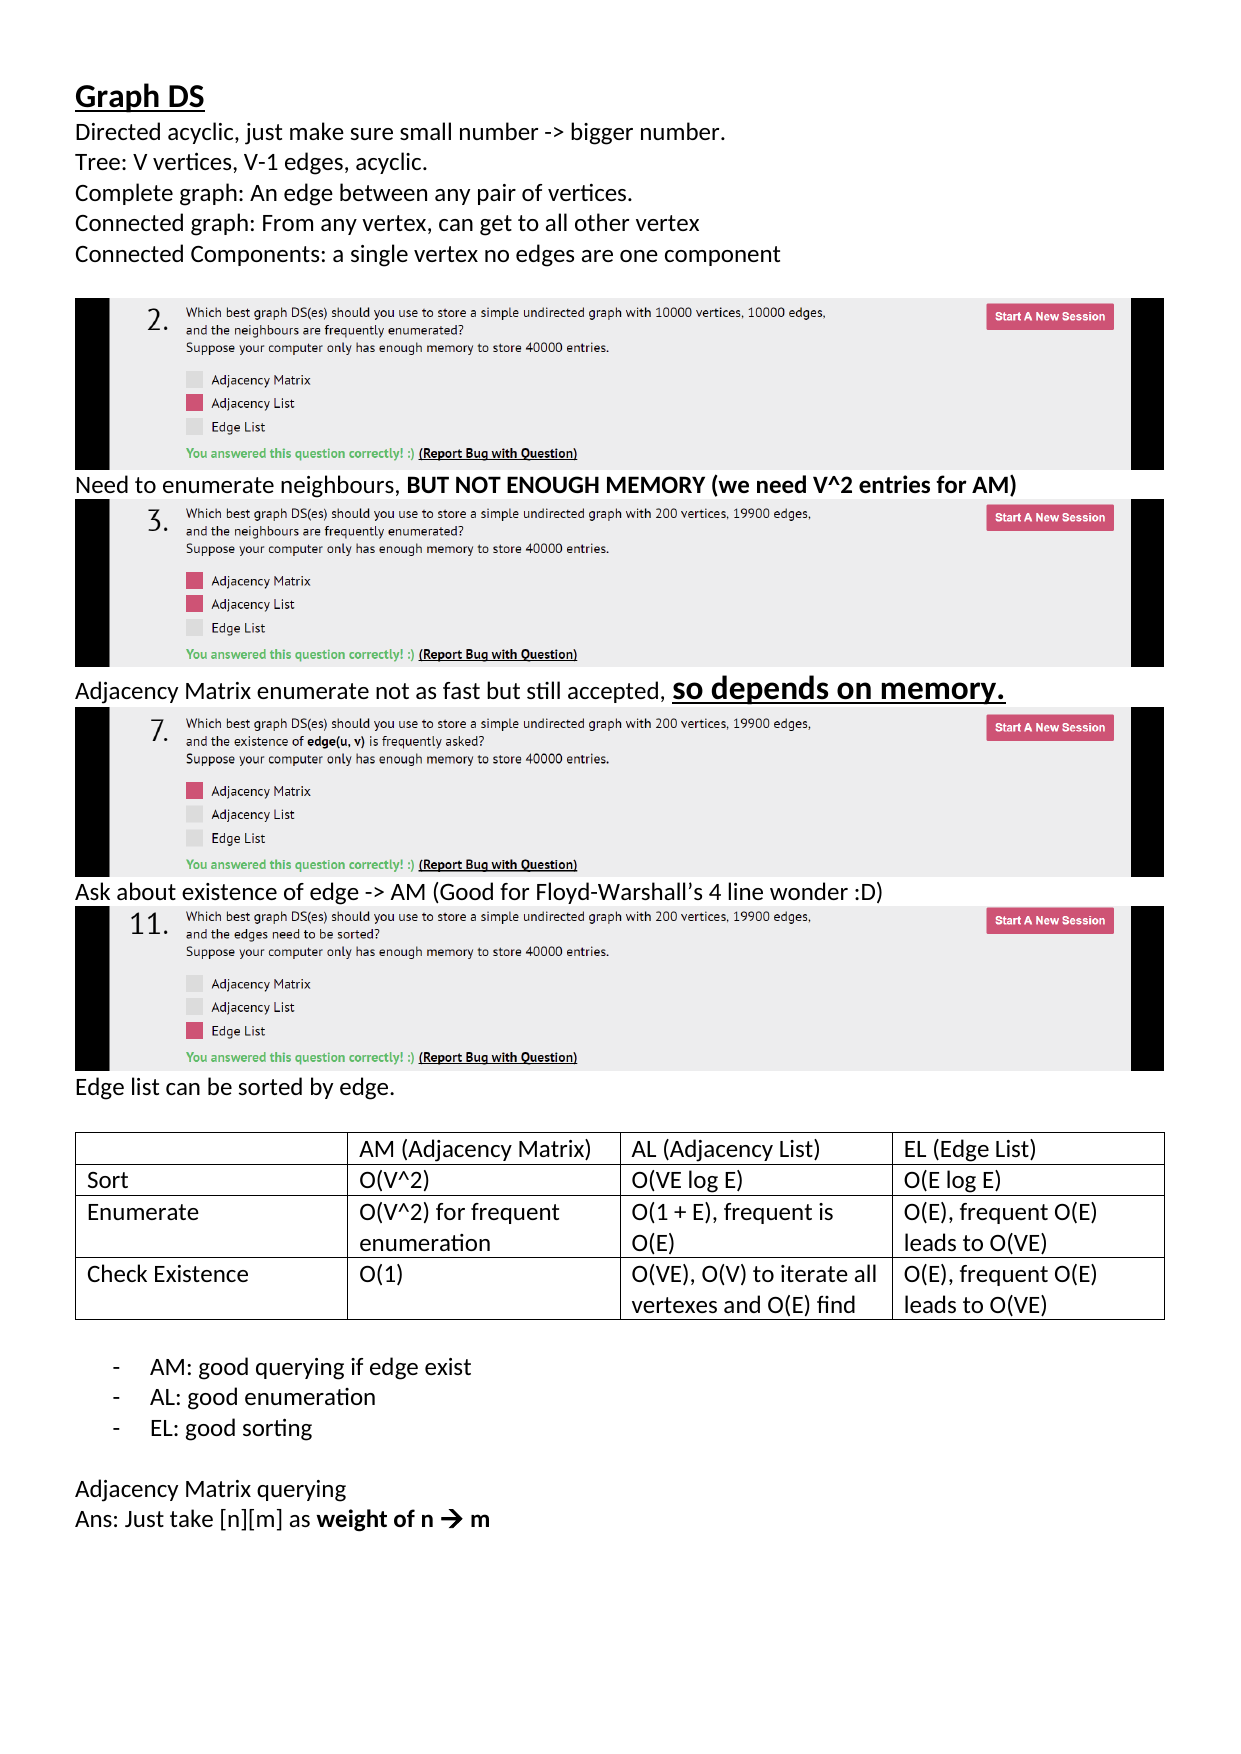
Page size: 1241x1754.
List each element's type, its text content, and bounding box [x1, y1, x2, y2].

list AM: good querying if edge exist [112, 1351, 1165, 1381]
table_cell O(1 + E), frequent is O(E) [621, 1196, 892, 1257]
table_cell O(E), frequent O(E) leads to O(VE) [893, 1258, 1164, 1319]
table_cell O(1) [348, 1258, 620, 1319]
picture [75, 499, 1164, 667]
table_cell O(VE log E) [621, 1165, 892, 1195]
text Complete graph: An edge between any pair of vertices. [75, 177, 1165, 207]
text Ask about existence of edge -> AM (Good for Floyd-Warshall’s 4 line wonder :D) [75, 876, 1165, 907]
table_cell O(V^2) for frequent enumeration [348, 1196, 620, 1257]
text Connected graph: From any vertex, can get to all other vertex [75, 207, 1165, 238]
table_header AM (Adjacency Matrix) [348, 1133, 620, 1163]
text Connected Components: a single vertex no edges are one component [75, 238, 1165, 268]
table_cell Sort [76, 1165, 347, 1195]
table_header EL (Edge List) [893, 1133, 1164, 1163]
text Adjacency Matrix enumerate not as fast but still accepted, so depends on memory. [75, 667, 1165, 708]
text Ans: Just take [n][m] as weight of n m [75, 1503, 1165, 1534]
text Adjacency Matrix querying [75, 1473, 1165, 1503]
table_header AL (Adjacency List) [621, 1133, 892, 1163]
text Edge list can be sorted by edge. [75, 1071, 1165, 1101]
text Need to enumerate neighbours, BUT NOT ENOUGH MEMORY (we need V^2 entries for AM) [75, 469, 1165, 500]
text Directed acyclic, just make sure small number -> bigger number. [75, 116, 1165, 146]
text Tree: V vertices, V-1 edges, acyclic. [75, 146, 1165, 177]
table_cell Check Existence [76, 1258, 347, 1319]
table_cell Enumerate [76, 1196, 347, 1257]
picture [75, 298, 1164, 470]
picture [75, 906, 1164, 1071]
table_cell O(V^2) [348, 1165, 620, 1195]
table_header [76, 1133, 347, 1163]
table_cell O(E log E) [893, 1165, 1164, 1195]
list EL: good sorting [112, 1412, 1165, 1442]
table_cell O(VE), O(V) to iterate all vertexes and O(E) find [621, 1258, 892, 1319]
text Graph DS [75, 75, 1165, 116]
table_cell O(E), frequent O(E) leads to O(VE) [893, 1196, 1164, 1257]
picture [75, 707, 1164, 877]
list AL: good enumeration [112, 1381, 1165, 1412]
